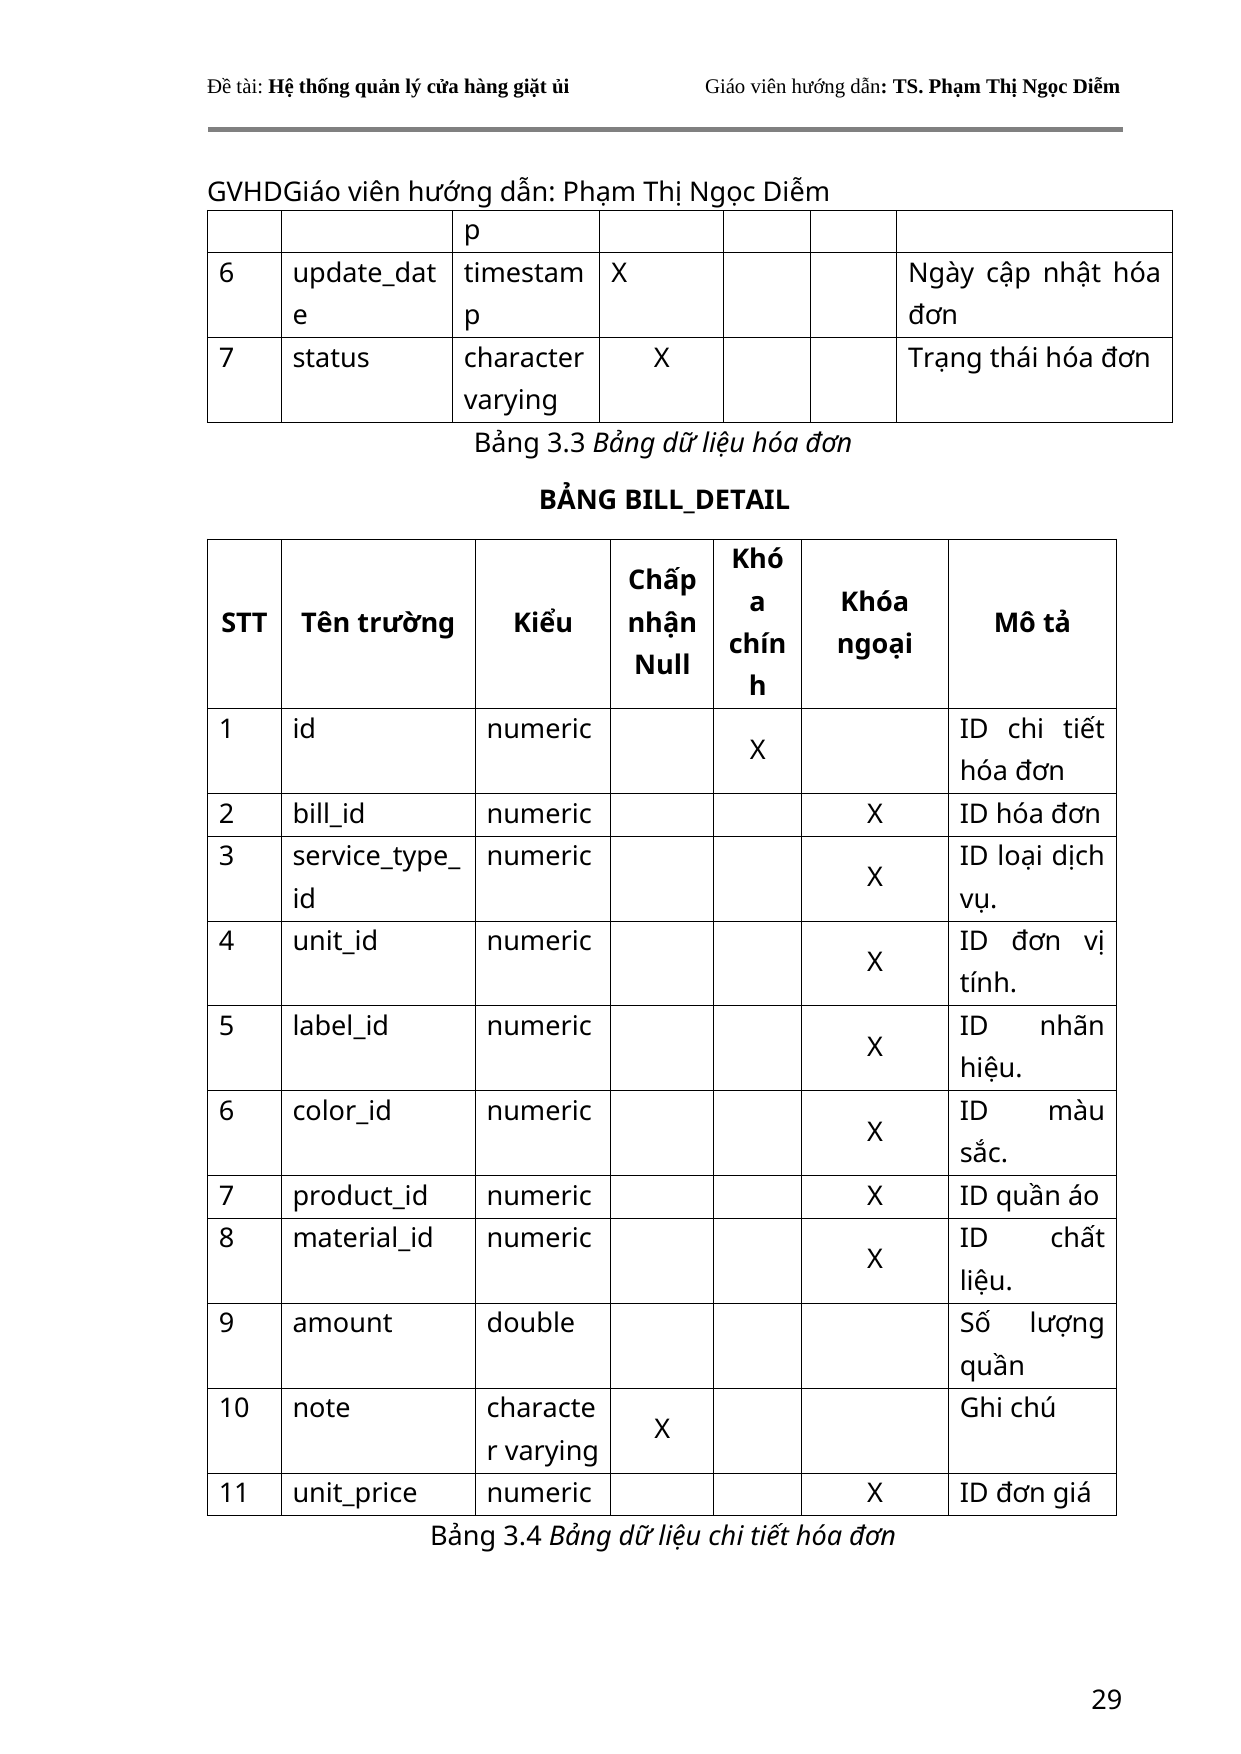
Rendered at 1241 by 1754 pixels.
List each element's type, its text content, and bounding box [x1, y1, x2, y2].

table_cell [802, 922, 948, 1005]
table_cell [724, 338, 810, 422]
table_cell [714, 837, 801, 921]
table_header [208, 540, 281, 708]
table_cell [714, 794, 801, 836]
table_cell [949, 1389, 1116, 1472]
table_cell [949, 1474, 1116, 1515]
table_cell [208, 211, 281, 252]
table_cell [208, 1006, 281, 1090]
table_cell [208, 1219, 281, 1303]
table_header [611, 540, 713, 708]
table_cell [611, 709, 713, 793]
table_cell [476, 1176, 610, 1218]
table_cell [802, 1176, 948, 1218]
table_cell [476, 794, 610, 836]
table_cell [714, 1091, 801, 1175]
table_cell [611, 837, 713, 921]
table_cell [453, 253, 599, 337]
table_cell [897, 338, 1172, 422]
table_cell [611, 1006, 713, 1090]
table_cell [282, 1006, 475, 1090]
table_cell [208, 1389, 281, 1472]
table_cell [714, 709, 801, 793]
table_cell [811, 211, 896, 252]
table_cell [802, 1091, 948, 1175]
table_cell [453, 211, 599, 252]
table_cell [476, 837, 610, 921]
table_cell [811, 253, 896, 337]
table_cell [282, 1389, 475, 1472]
table_cell [282, 338, 452, 422]
table_cell [476, 1219, 610, 1303]
table_cell [476, 1091, 610, 1175]
table_cell [949, 922, 1116, 1005]
table_cell [453, 338, 599, 422]
table_cell [714, 1219, 801, 1303]
table_cell [802, 794, 948, 836]
table_cell [208, 1091, 281, 1175]
table_cell [282, 1219, 475, 1303]
table_cell [611, 1304, 713, 1387]
table_cell [802, 1219, 948, 1303]
table_header [802, 540, 948, 708]
table_cell [208, 1474, 281, 1515]
table_cell [476, 922, 610, 1005]
table_cell [208, 709, 281, 793]
table_cell [611, 1474, 713, 1515]
table_cell [282, 1091, 475, 1175]
table_cell [600, 211, 723, 252]
table_cell [611, 794, 713, 836]
table_cell [611, 1219, 713, 1303]
table_cell [811, 338, 896, 422]
table_cell [208, 922, 281, 1005]
table_cell [282, 1474, 475, 1515]
table_cell [949, 794, 1116, 836]
table_cell [802, 1474, 948, 1515]
table_cell [949, 837, 1116, 921]
table_cell [600, 253, 723, 337]
table_cell [897, 253, 1172, 337]
table_cell [611, 922, 713, 1005]
table_cell [949, 1219, 1116, 1303]
text 3 [207, 1516, 1122, 1553]
table_cell [949, 1176, 1116, 1218]
table_cell [714, 922, 801, 1005]
table_cell [600, 338, 723, 422]
table_cell [476, 709, 610, 793]
table_cell [476, 1304, 610, 1387]
table_cell [949, 1006, 1116, 1090]
table_cell [611, 1091, 713, 1175]
table_cell [724, 211, 810, 252]
text 3 [207, 423, 1122, 460]
table_cell [714, 1304, 801, 1387]
table_header [282, 540, 475, 708]
table_cell [611, 1389, 713, 1472]
table_cell [208, 794, 281, 836]
table_cell [714, 1474, 801, 1515]
table_cell [208, 1304, 281, 1387]
table_header [714, 540, 801, 708]
table_cell [282, 1304, 475, 1387]
table_cell [282, 922, 475, 1005]
table_cell [802, 1006, 948, 1090]
table_cell [802, 837, 948, 921]
table_cell [611, 1176, 713, 1218]
table_cell [802, 709, 948, 793]
table_cell [282, 794, 475, 836]
table_cell [802, 1389, 948, 1472]
table_cell [714, 1006, 801, 1090]
table_cell [949, 1091, 1116, 1175]
table_cell [208, 837, 281, 921]
table_cell [949, 1304, 1116, 1387]
table_cell [714, 1176, 801, 1218]
table_cell [476, 1006, 610, 1090]
table_header [476, 540, 610, 708]
table_cell [282, 709, 475, 793]
table_cell [802, 1304, 948, 1387]
table_header [949, 540, 1116, 708]
table_cell [282, 837, 475, 921]
table_cell [897, 211, 1172, 252]
table_cell [282, 253, 452, 337]
table_cell [714, 1389, 801, 1472]
table_cell [476, 1389, 610, 1472]
table_cell [282, 211, 452, 252]
table_cell [724, 253, 810, 337]
table_cell [208, 253, 281, 337]
table_cell [949, 709, 1116, 793]
table_cell [282, 1176, 475, 1218]
table_cell [208, 1176, 281, 1218]
table_cell [208, 338, 281, 422]
table_cell [476, 1474, 610, 1515]
